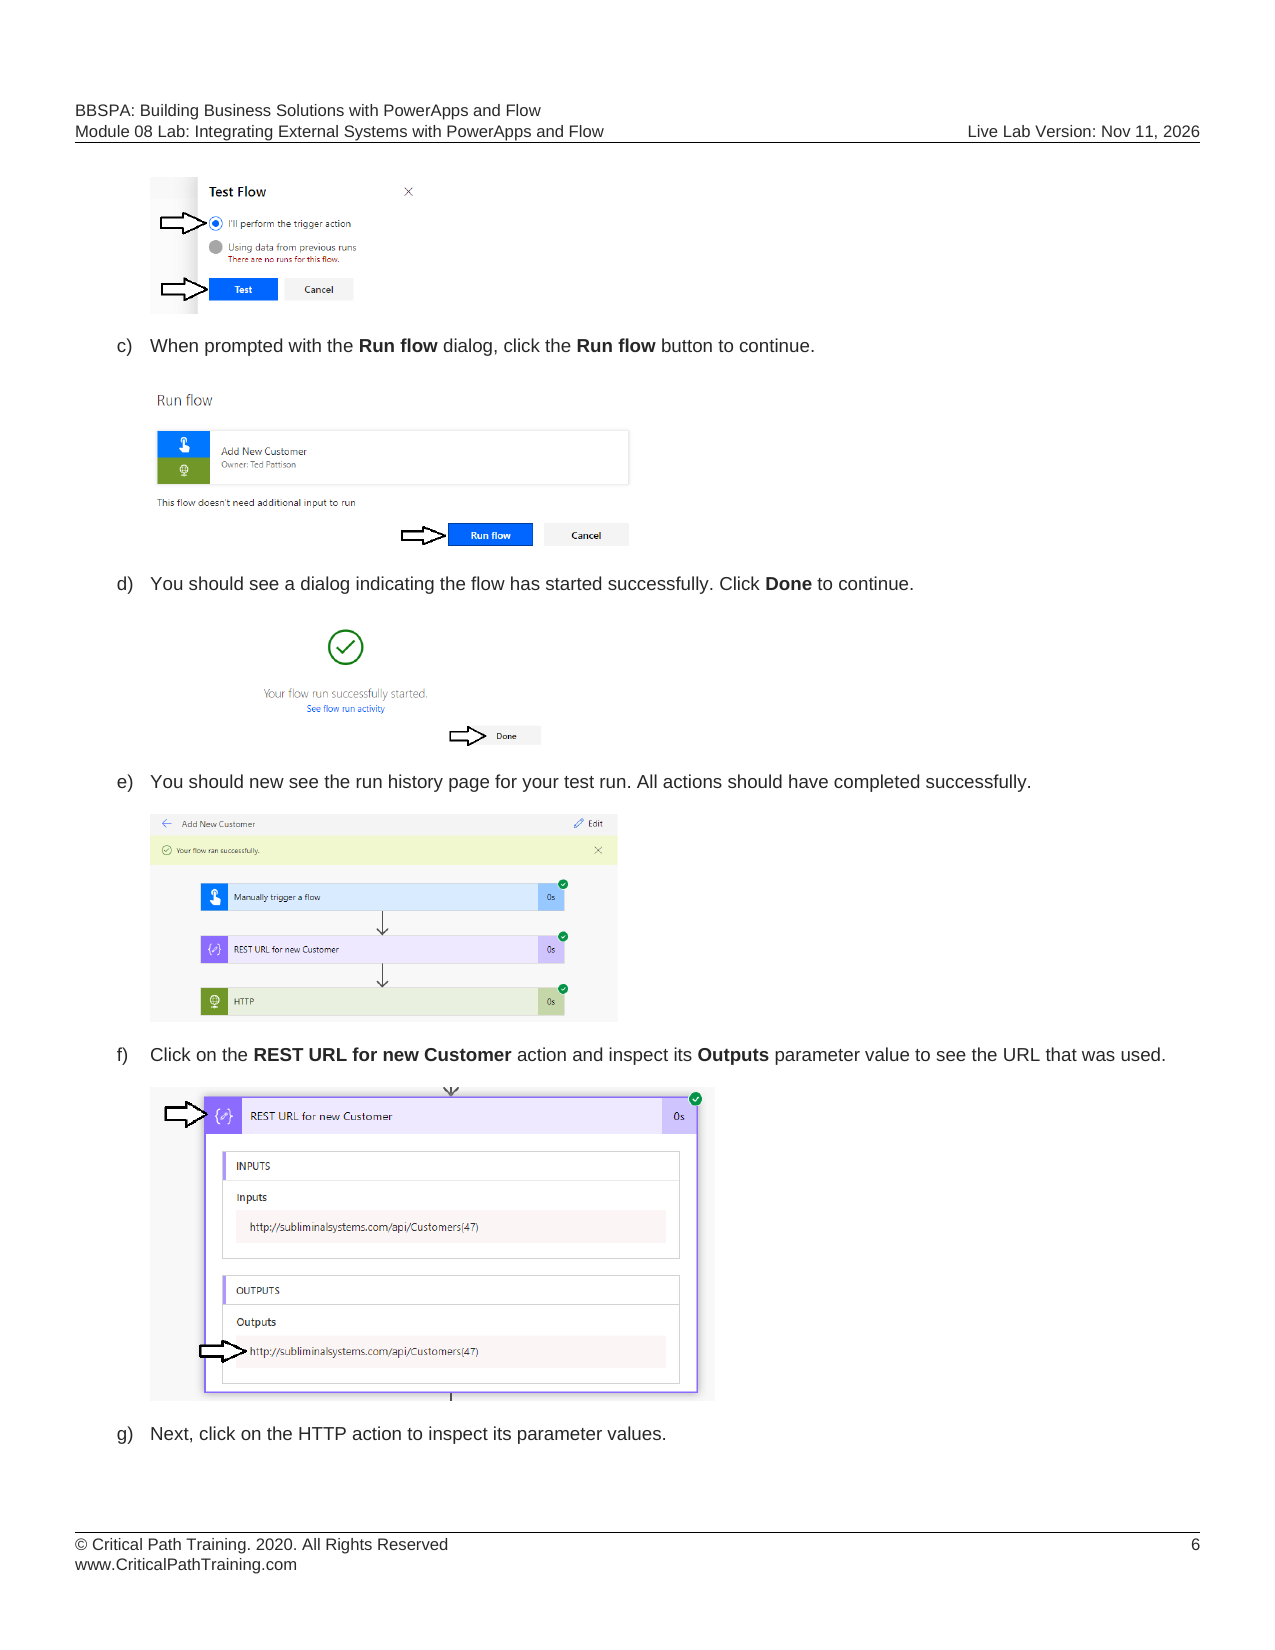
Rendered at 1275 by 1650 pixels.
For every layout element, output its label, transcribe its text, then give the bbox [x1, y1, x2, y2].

text When prompted with the Run flow dialog, click the Run flow button to continue. [117, 335, 1200, 357]
text You should new see the run history page for your test run. All actions should have completed successfully. [117, 771, 1200, 793]
picture [150, 1087, 715, 1401]
picture [150, 616, 542, 750]
text Click on the REST URL for new Customer action and inspect its Outputs parameter value to see the URL that was used. [117, 1044, 1200, 1065]
picture [150, 177, 423, 314]
text Next, click on the HTTP action to inspect its parameter values. [117, 1423, 1200, 1444]
text You should see a dialog indicating the flow has started successfully. Click Done to continue. [117, 573, 1200, 595]
picture [150, 378, 634, 552]
picture [150, 814, 618, 1022]
